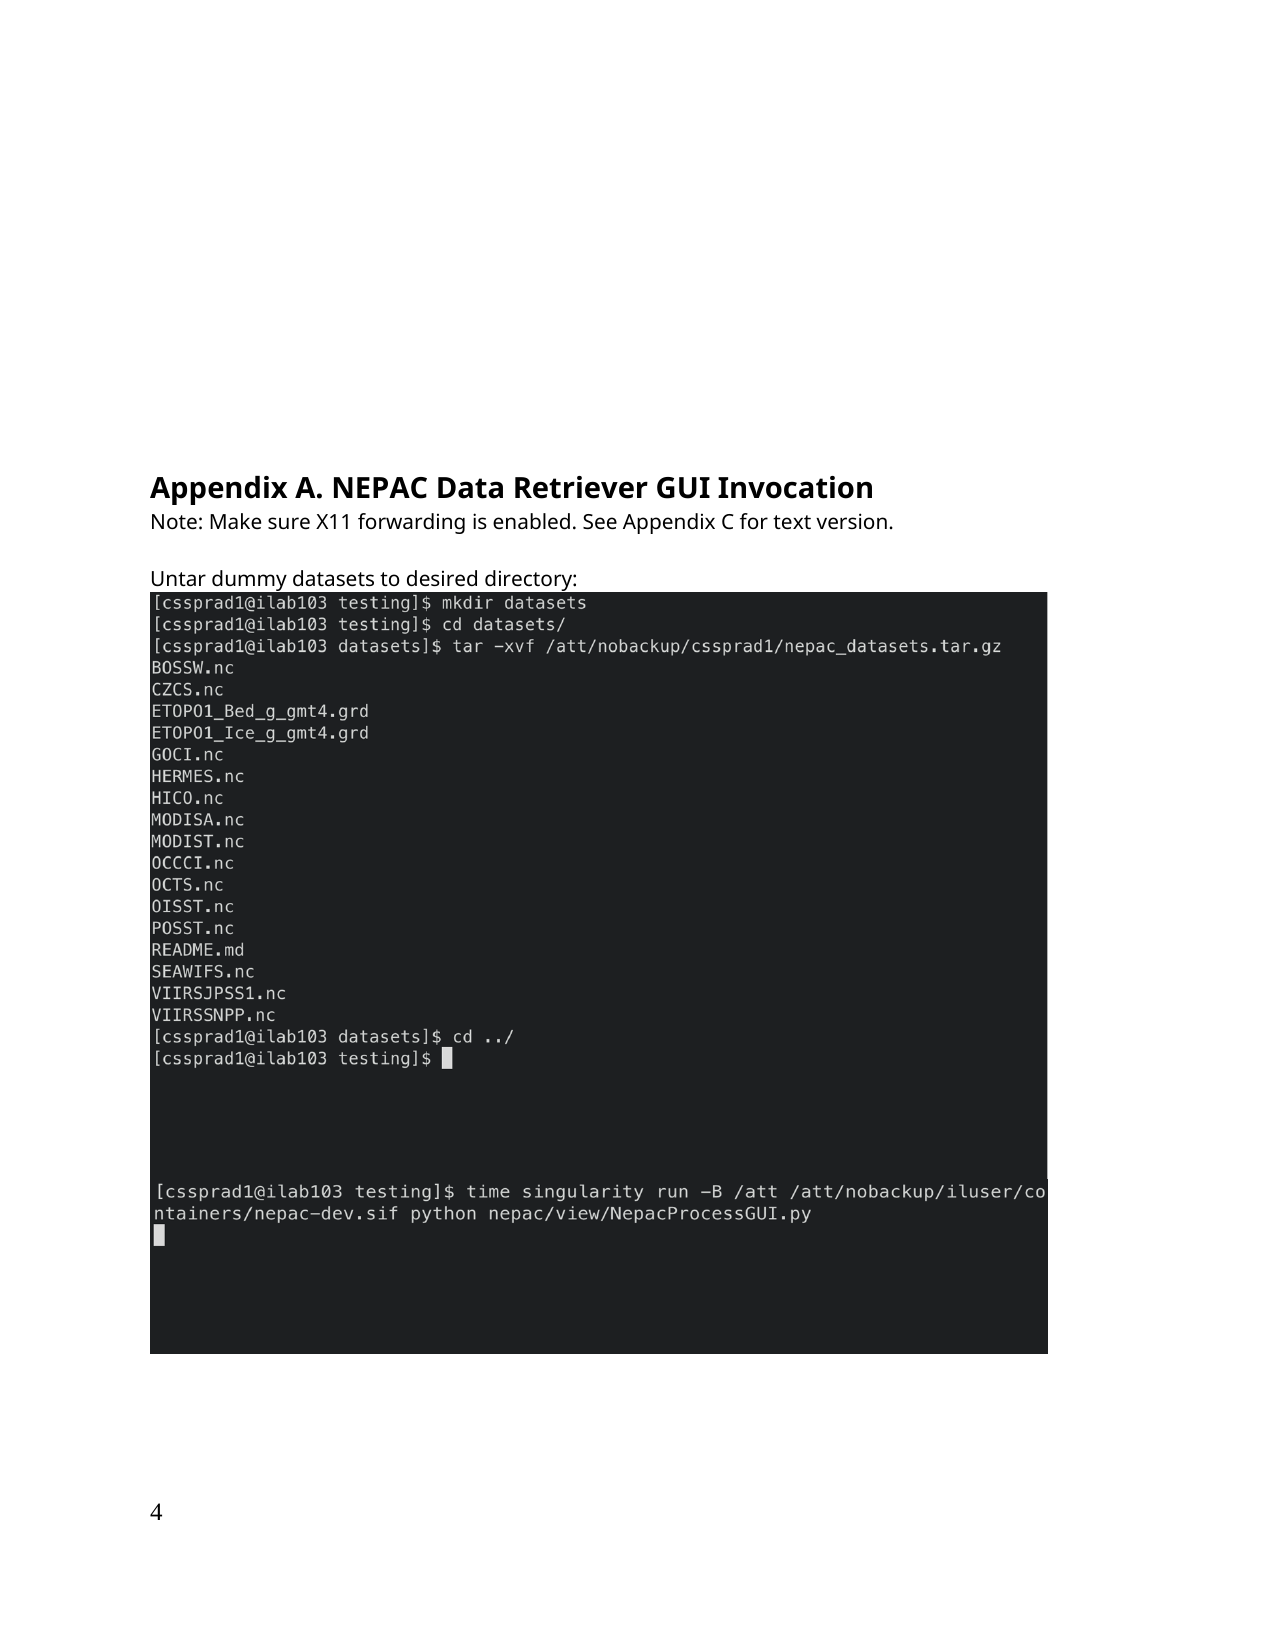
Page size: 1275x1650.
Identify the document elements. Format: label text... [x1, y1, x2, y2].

text Note: Make sure X11 forwarding is enabled. See Appendix C for text version. [150, 507, 1125, 536]
text Appendix A. NEPAC Data Retriever GUI Invocation [150, 467, 1125, 507]
picture [150, 592, 1048, 1354]
text Untar dummy datasets to desired directory: [150, 564, 1125, 592]
